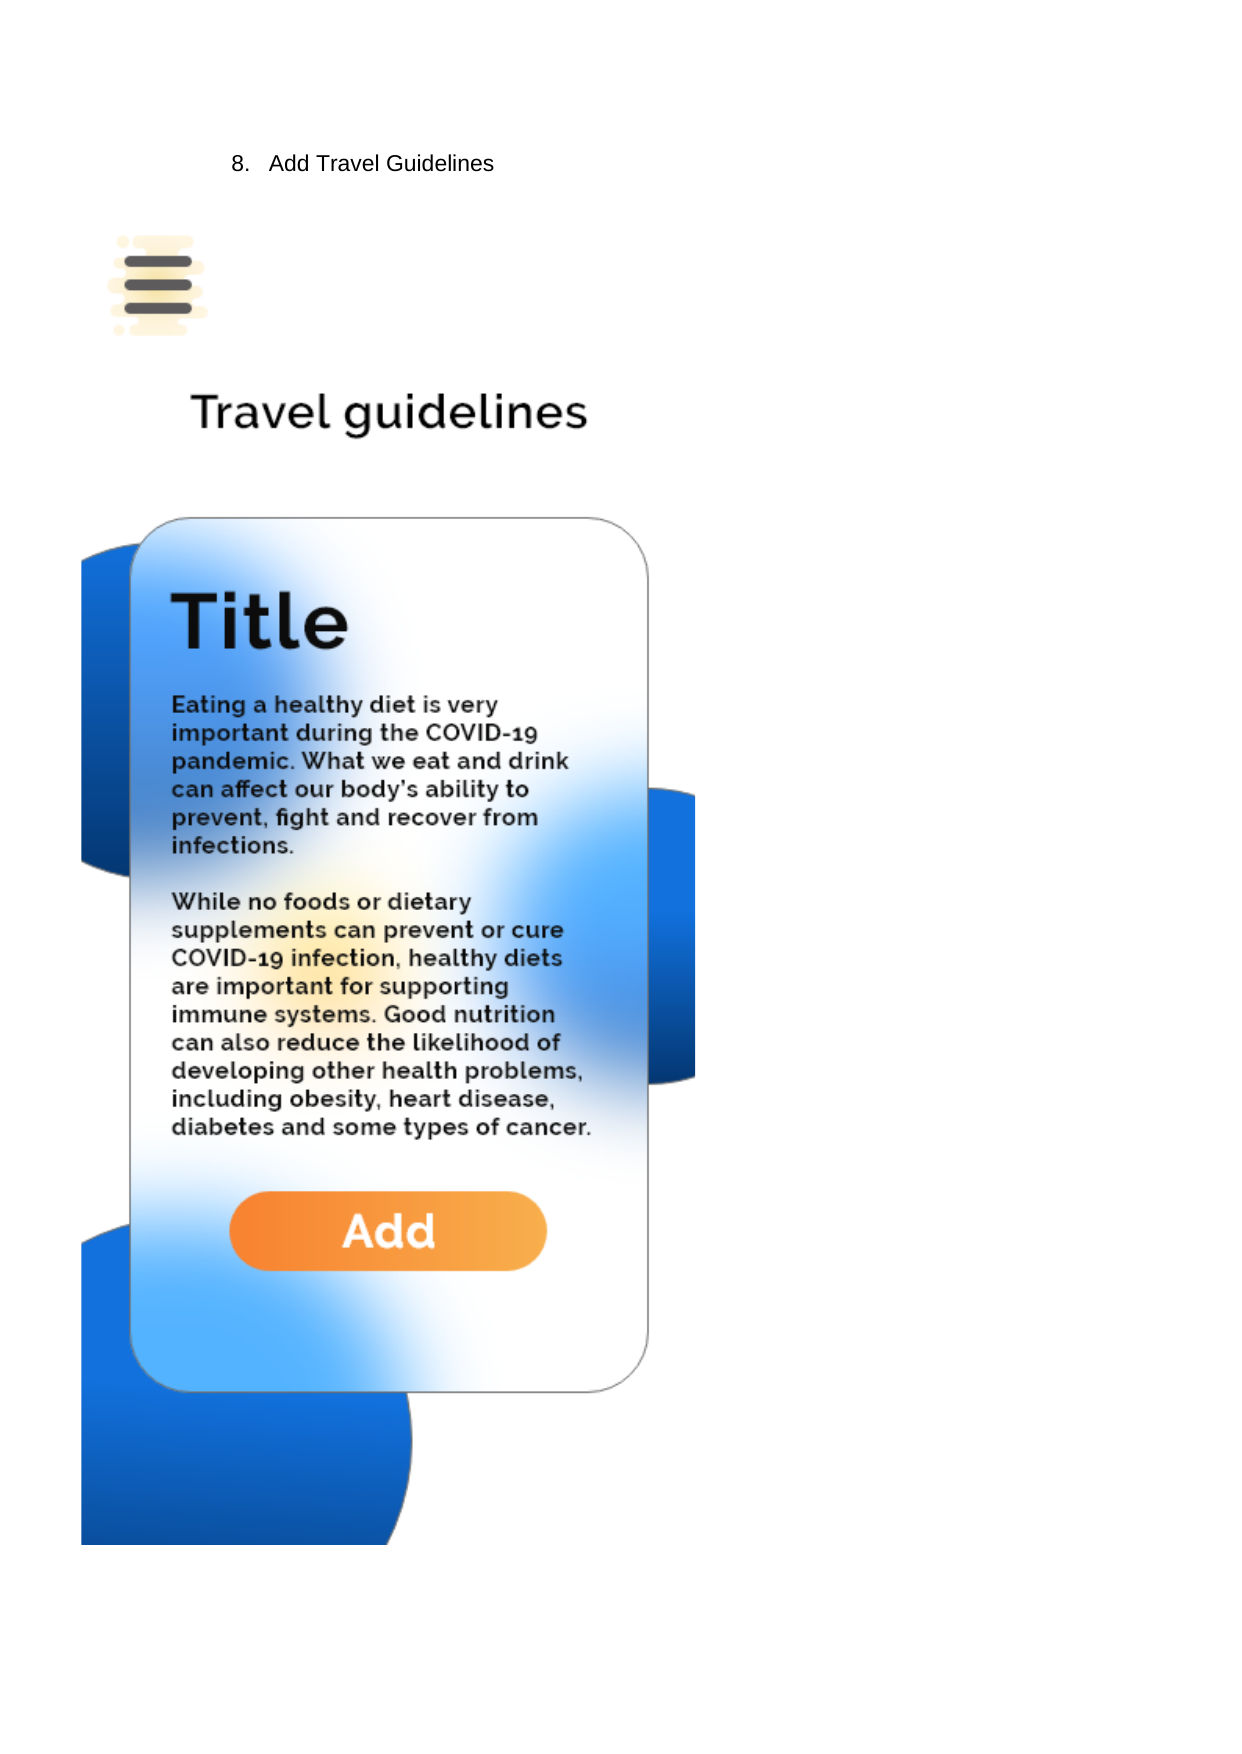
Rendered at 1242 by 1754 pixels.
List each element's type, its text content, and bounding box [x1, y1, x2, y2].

list Add Travel Guidelines [231, 150, 1090, 176]
picture [81, 214, 696, 1545]
